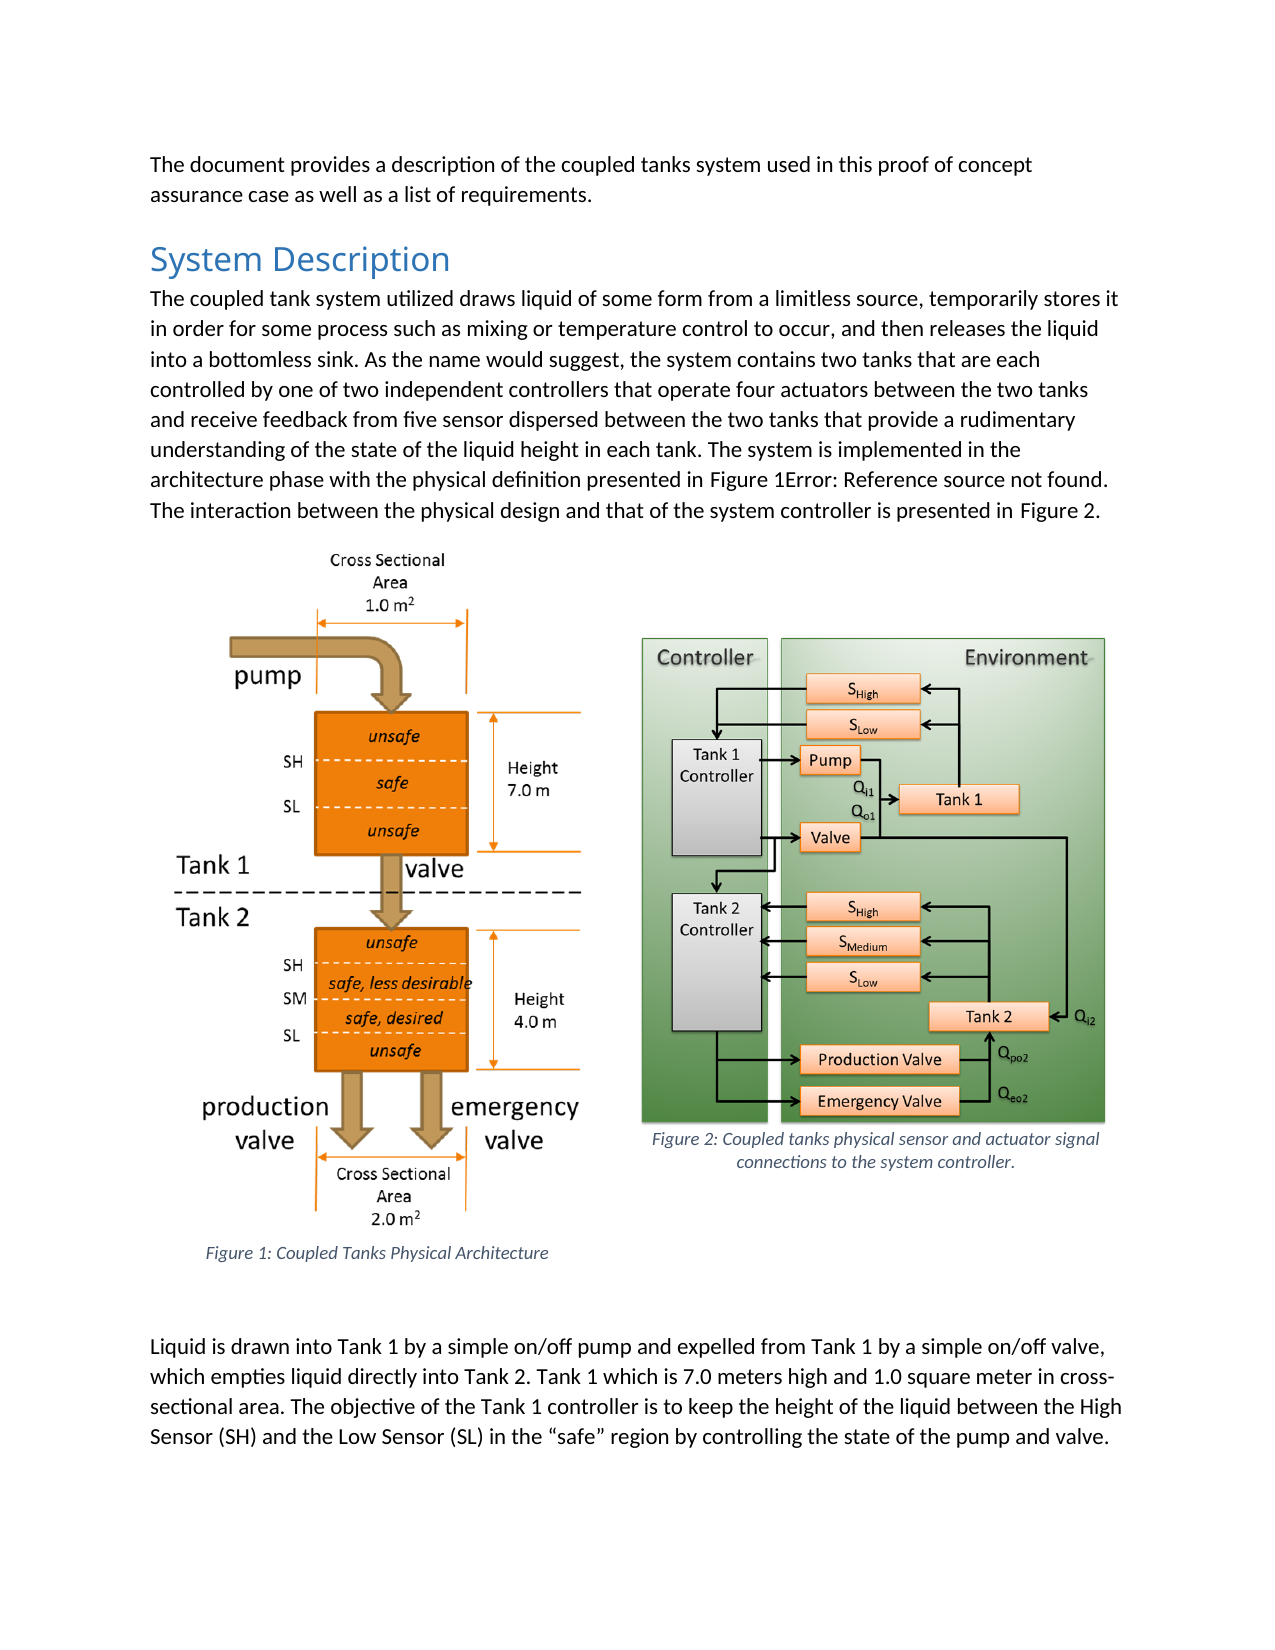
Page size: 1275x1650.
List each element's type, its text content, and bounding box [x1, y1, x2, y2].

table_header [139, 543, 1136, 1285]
text Liquid is drawn into Tank 1 by a simple on/off pump and expelled from Tank 1 by a simple on/off valve, which empties liquid directly into Tank 2. Tank 1 which is 7.0 meters high and 1.0 square meter in cross-sectional area. The objective of the Tank 1 controller is to keep the height of the liquid between the High Sensor (SH) and the Low Sensor (SL) in the “safe” region by controlling the state of the pump and valve. [150, 1332, 1125, 1450]
text The document provides a description of the coupled tanks system used in this proof of concept assurance case as well as a list of requirements. [150, 150, 1125, 208]
picture [158, 542, 596, 1242]
picture [626, 633, 1125, 1127]
subtitle System Description [150, 235, 1125, 281]
